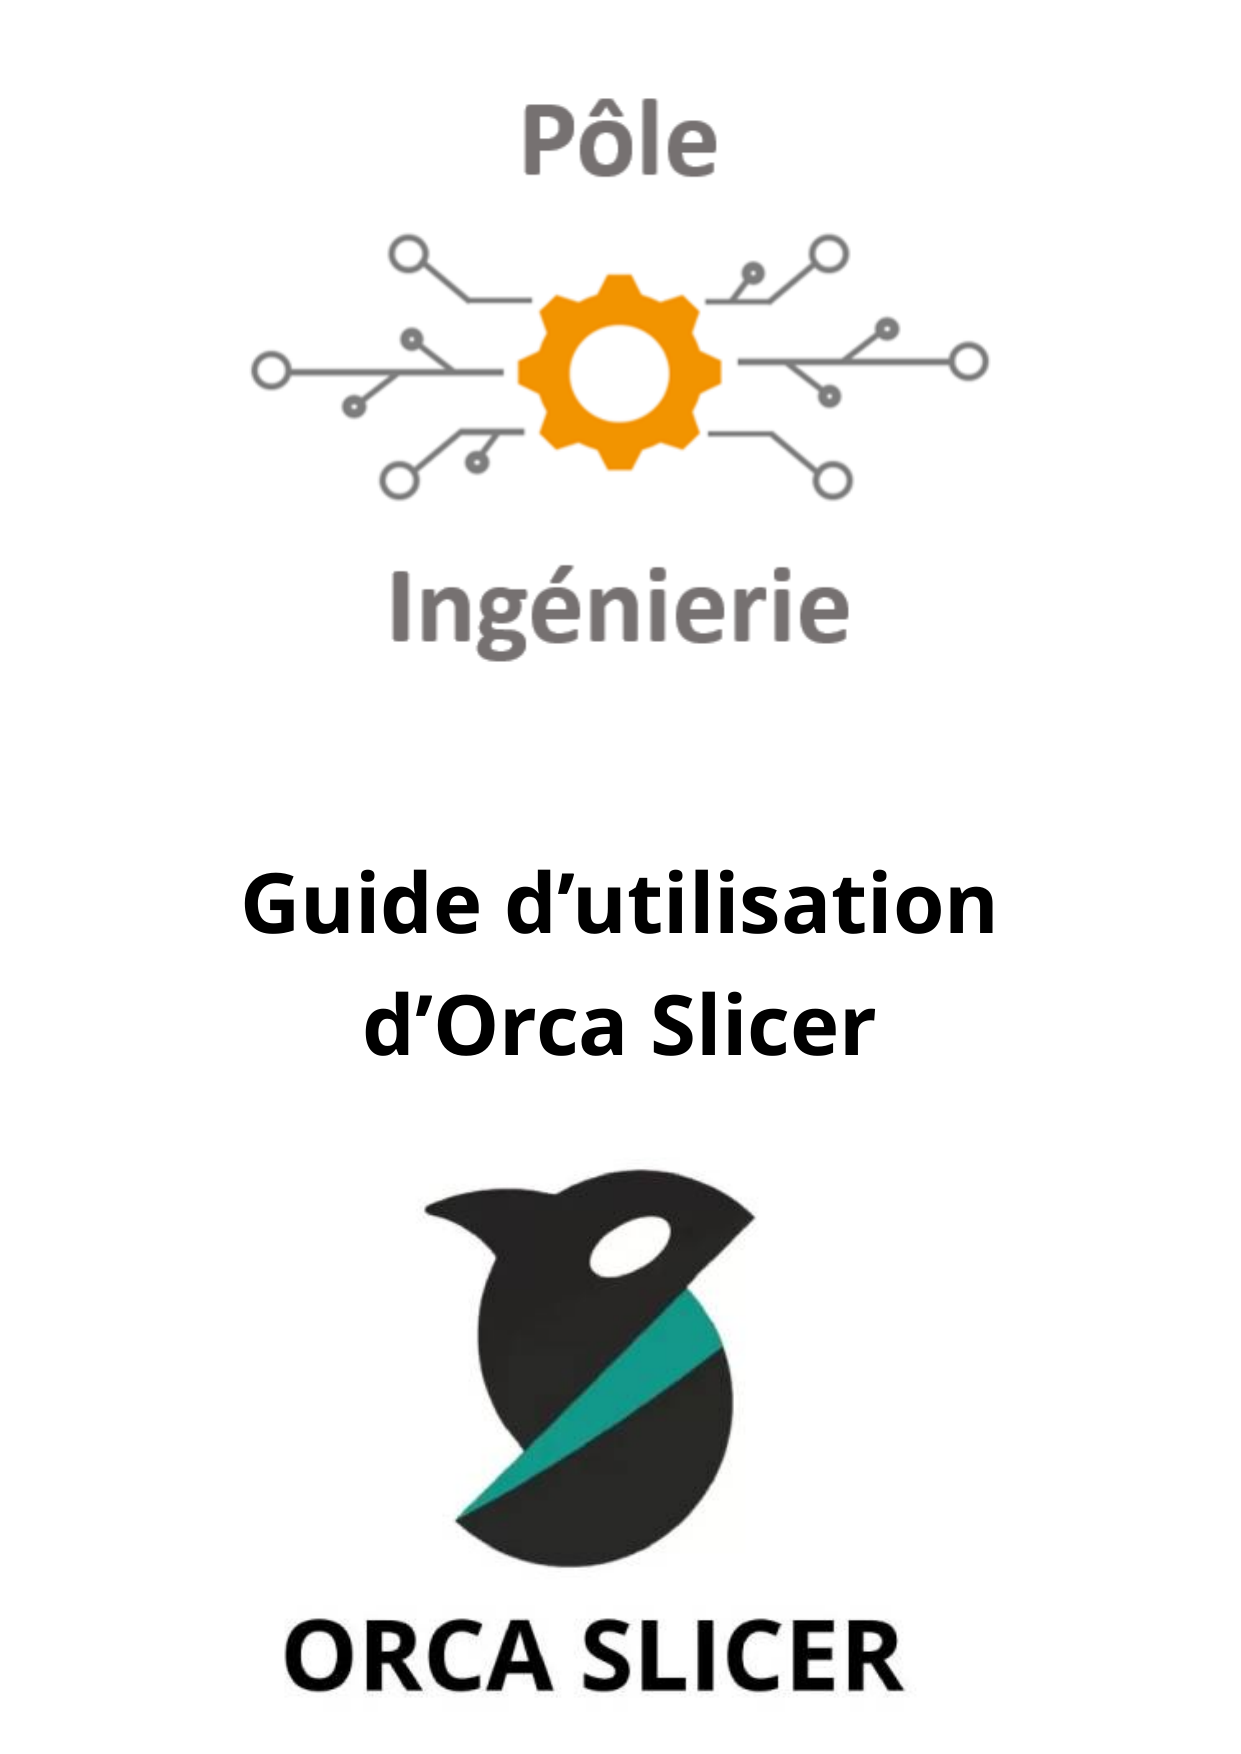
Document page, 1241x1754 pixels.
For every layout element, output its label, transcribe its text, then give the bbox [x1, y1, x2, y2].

picture [182, 0, 1058, 758]
text Guide d’utilisation d’Orca Slicer [148, 844, 1093, 1080]
picture [234, 1132, 1006, 1754]
